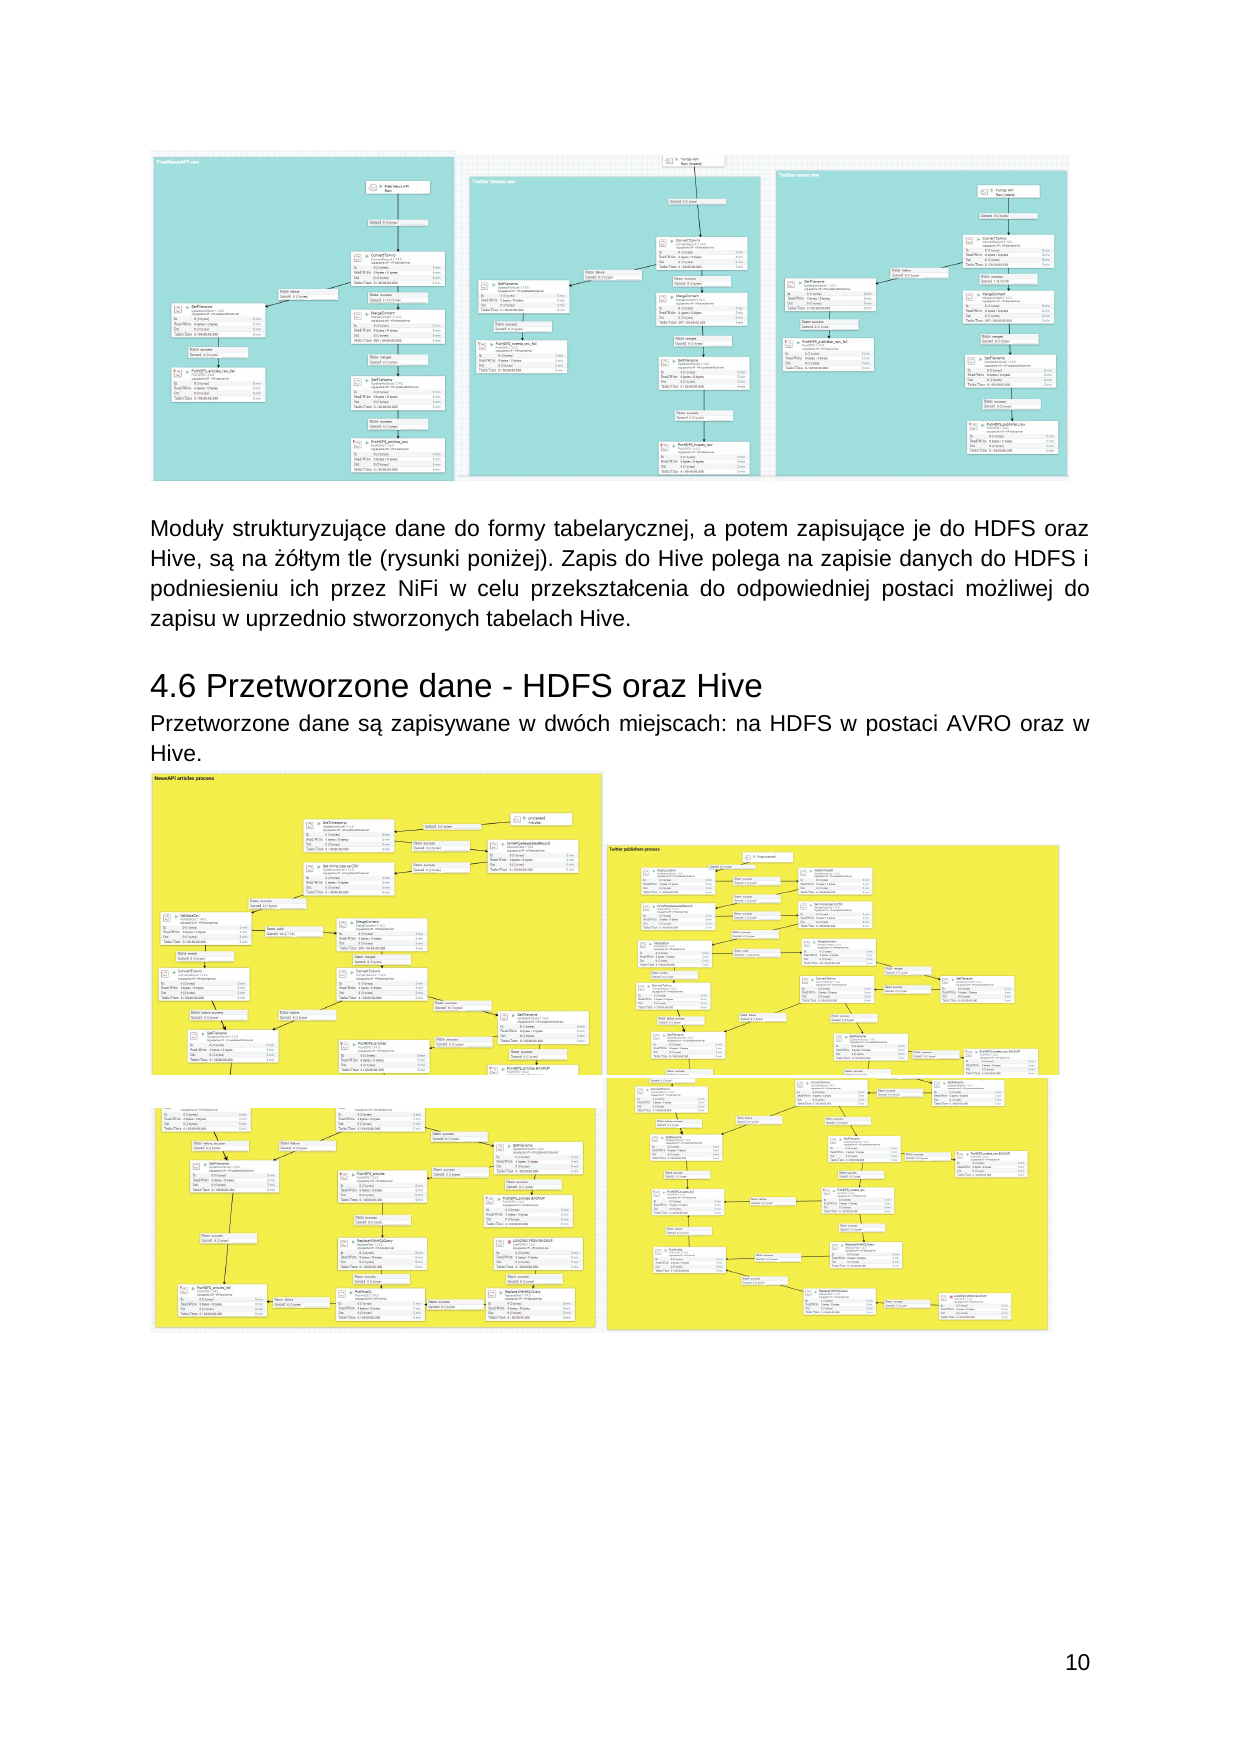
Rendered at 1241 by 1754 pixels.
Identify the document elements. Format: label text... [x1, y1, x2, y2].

text Moduły strukturyzujące dane do formy tabelarycznej, a potem zapisujące je do HDFS oraz Hive, są na żółtym tle (rysunki poniżej). Zapis do Hive polega na zapisie danych do HDFS i podniesieniu ich przez NiFi w celu przekształcenia do odpowiedniej postaci możliwej do zapisu w uprzednio stworzonych tabelach Hive. [150, 514, 1090, 632]
text Przetworzone dane są zapisywane w dwóch miejscach: na HDFS w postaci AVRO oraz w Hive. [150, 710, 1090, 766]
text 4.6 Przetworzone dane - HDFS oraz Hive [150, 666, 1090, 704]
picture [150, 1078, 1053, 1333]
picture [150, 770, 1061, 1075]
picture [150, 150, 1070, 481]
